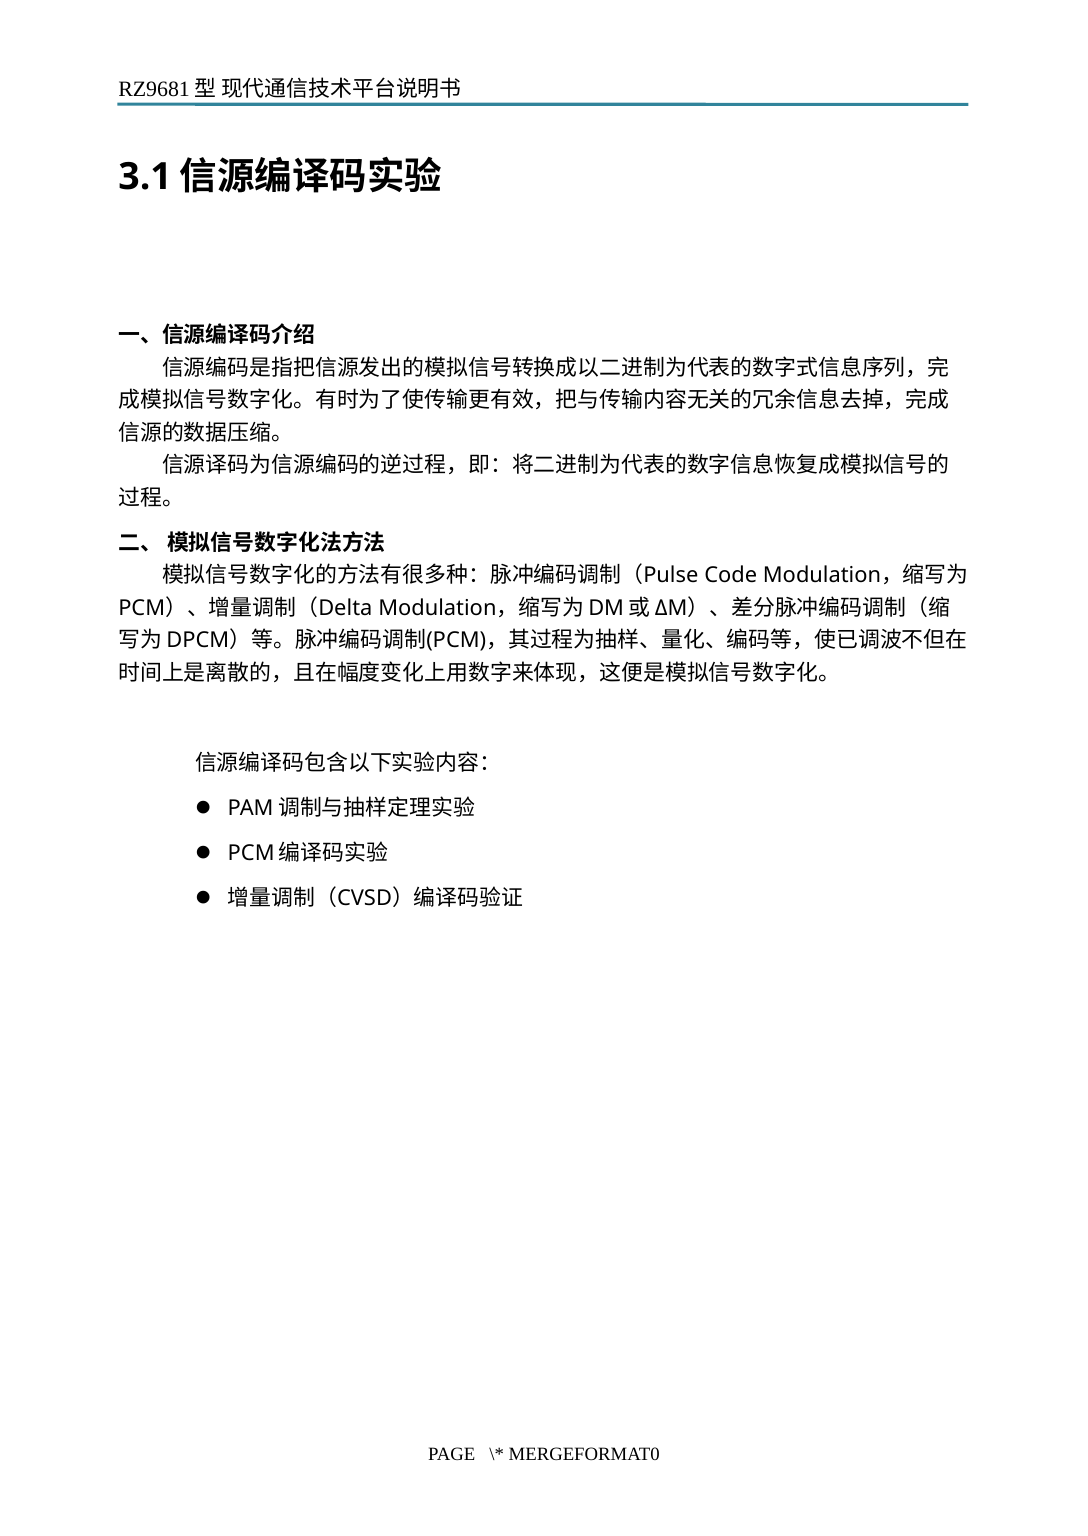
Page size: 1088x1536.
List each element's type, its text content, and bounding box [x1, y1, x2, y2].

text 模拟信号数字化的方法有很多种：脉冲编码调制（Pulse Code Modulation，缩写为PCM）、增量调制（Delta Modulation，缩写为DM或ΔM）、差分脉冲编码调制（缩写为DPCM）等。脉冲编码调制(PCM)，其过程为抽样、量化、编码等，使已调波不但在时间上是离散的，且在幅度变化上用数字来体现，这便是模拟信号数字化。 [118, 557, 969, 687]
list PCM编译码实验 [195, 834, 969, 867]
text 二、 模拟信号数字化法方法 [118, 524, 969, 557]
list 增量调制（CVSD）编译码验证 [195, 879, 969, 912]
text 一、信源编译码介绍 [118, 317, 969, 349]
text 信源编译码包含以下实验内容： [118, 744, 969, 777]
list PAM调制与抽样定理实验 [195, 789, 969, 822]
text 信源编码是指把信源发出的模拟信号转换成以二进制为代表的数字式信息序列，完成模拟信号数字化。有时为了使传输更有效，把与传输内容无关的冗余信息去掉，完成信源的数据压缩。 [118, 349, 969, 447]
text 信源译码为信源编码的逆过程，即：将二进制为代表的数字信息恢复成模拟信号的过程。 [118, 447, 969, 512]
